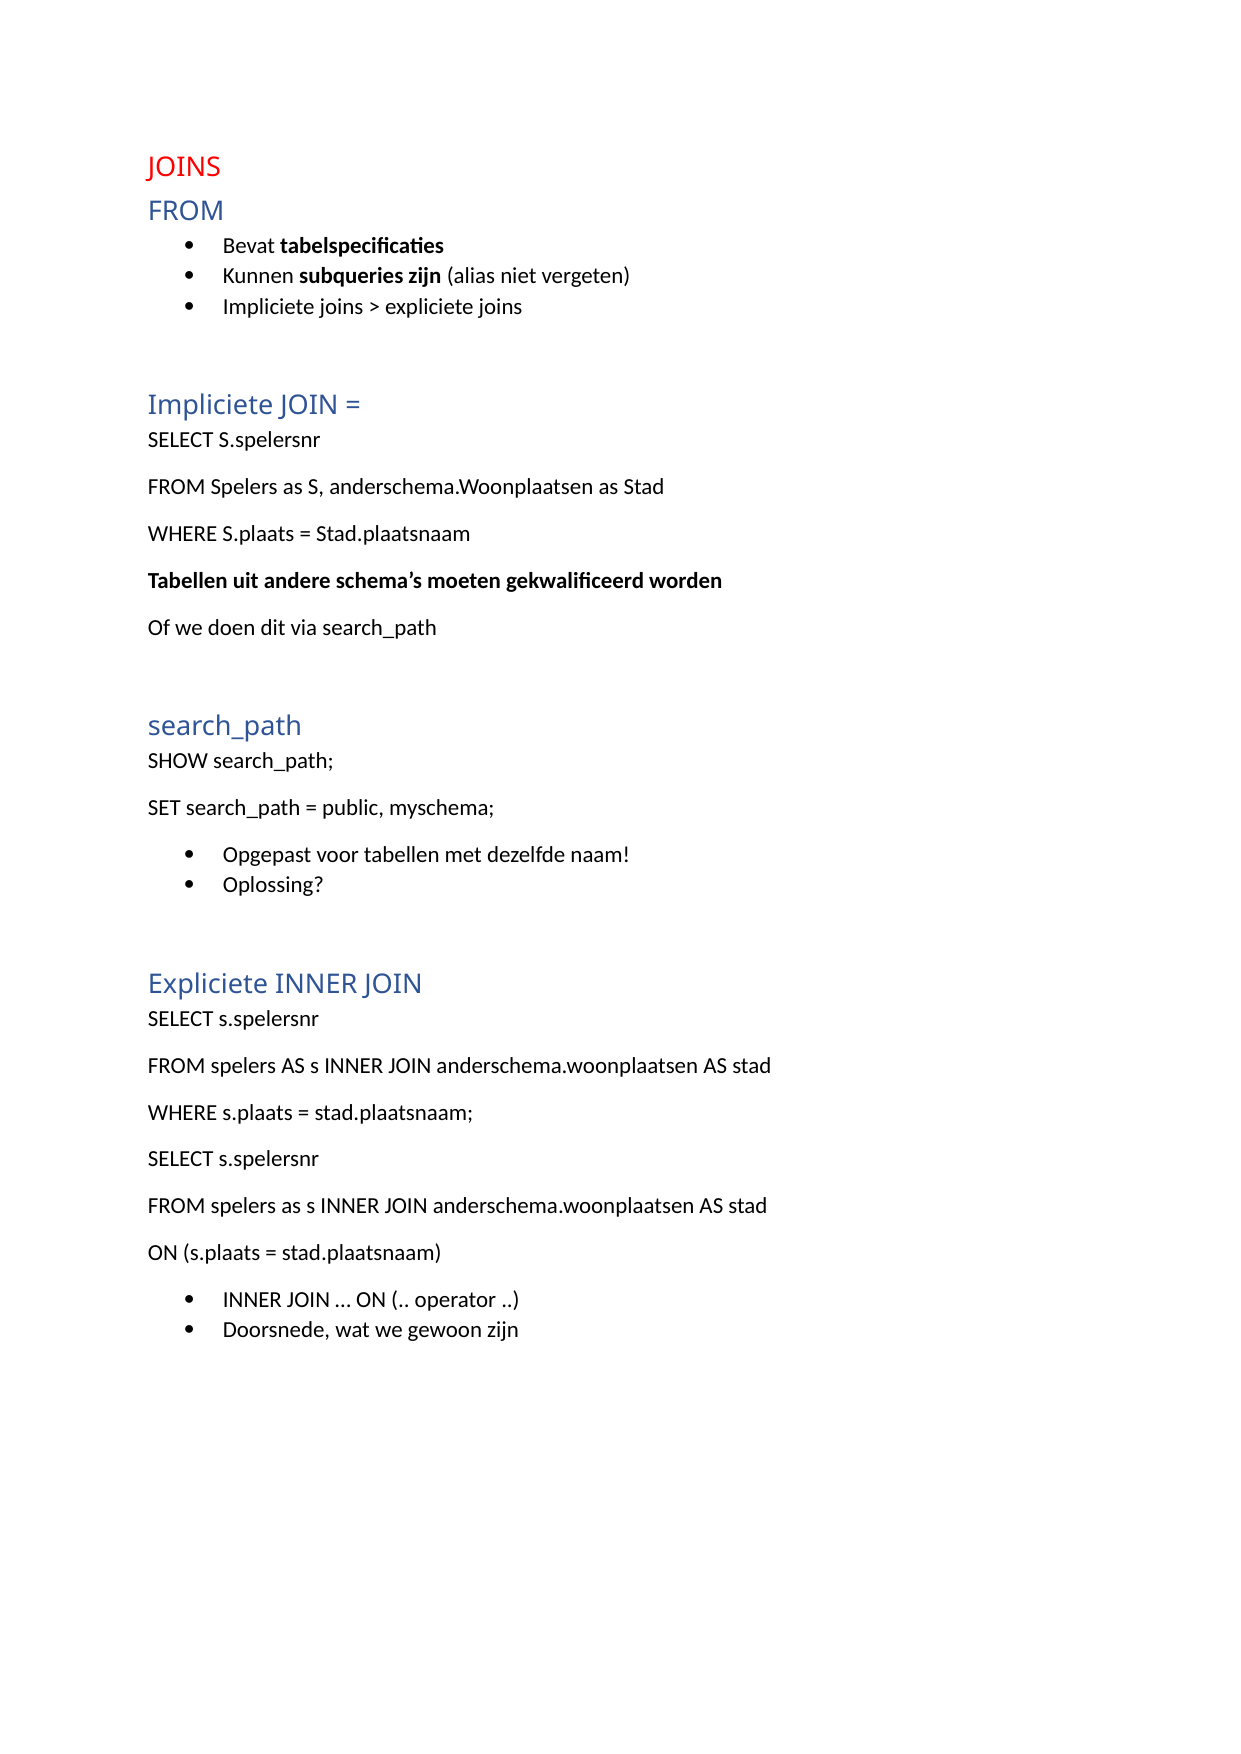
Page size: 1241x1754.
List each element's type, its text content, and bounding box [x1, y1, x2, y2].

text WHERE s.plaats = stad.plaatsnaam; [148, 1098, 1093, 1126]
text SELECT s.spelersnr [148, 1144, 1093, 1172]
text WHERE S.plaats = Stad.plaatsnaam [148, 519, 1093, 547]
text FROM Spelers as S, anderschema.Woonplaatsen as Stad [148, 472, 1093, 500]
subtitle search_path [148, 707, 1093, 743]
subtitle JOINS [148, 148, 1093, 184]
list Doorsnede, wat we gewoon zijn [185, 1315, 1093, 1343]
list INNER JOIN … ON (.. operator ..) [185, 1285, 1093, 1313]
text SHOW search_path; [148, 746, 1093, 774]
subtitle Expliciete INNER JOIN [148, 964, 1093, 1001]
list Kunnen subqueries zijn (alias niet vergeten) [185, 262, 1093, 289]
list Opgepast voor tabellen met dezelfde naam! [185, 840, 1093, 868]
text ON (s.plaats = stad.plaatsnaam) [148, 1238, 1093, 1266]
text SELECT s.spelersnr [148, 1004, 1093, 1032]
text FROM spelers AS s INNER JOIN anderschema.woonplaatsen AS stad [148, 1051, 1093, 1079]
subtitle Impliciete JOIN = [148, 386, 1093, 422]
text Of we doen dit via search_path [148, 613, 1093, 641]
text FROM spelers as s INNER JOIN anderschema.woonplaatsen AS stad [148, 1191, 1093, 1219]
list Bevat tabelspecificaties [185, 231, 1093, 259]
list Impliciete joins > expliciete joins [185, 292, 1093, 320]
subtitle FROM [148, 192, 1093, 228]
text Tabellen uit andere schema’s moeten gekwalificeerd worden [148, 566, 1093, 594]
text SET search_path = public, myschema; [148, 793, 1093, 821]
list Oplossing? [185, 870, 1093, 898]
text SELECT S.spelersnr [148, 425, 1093, 453]
